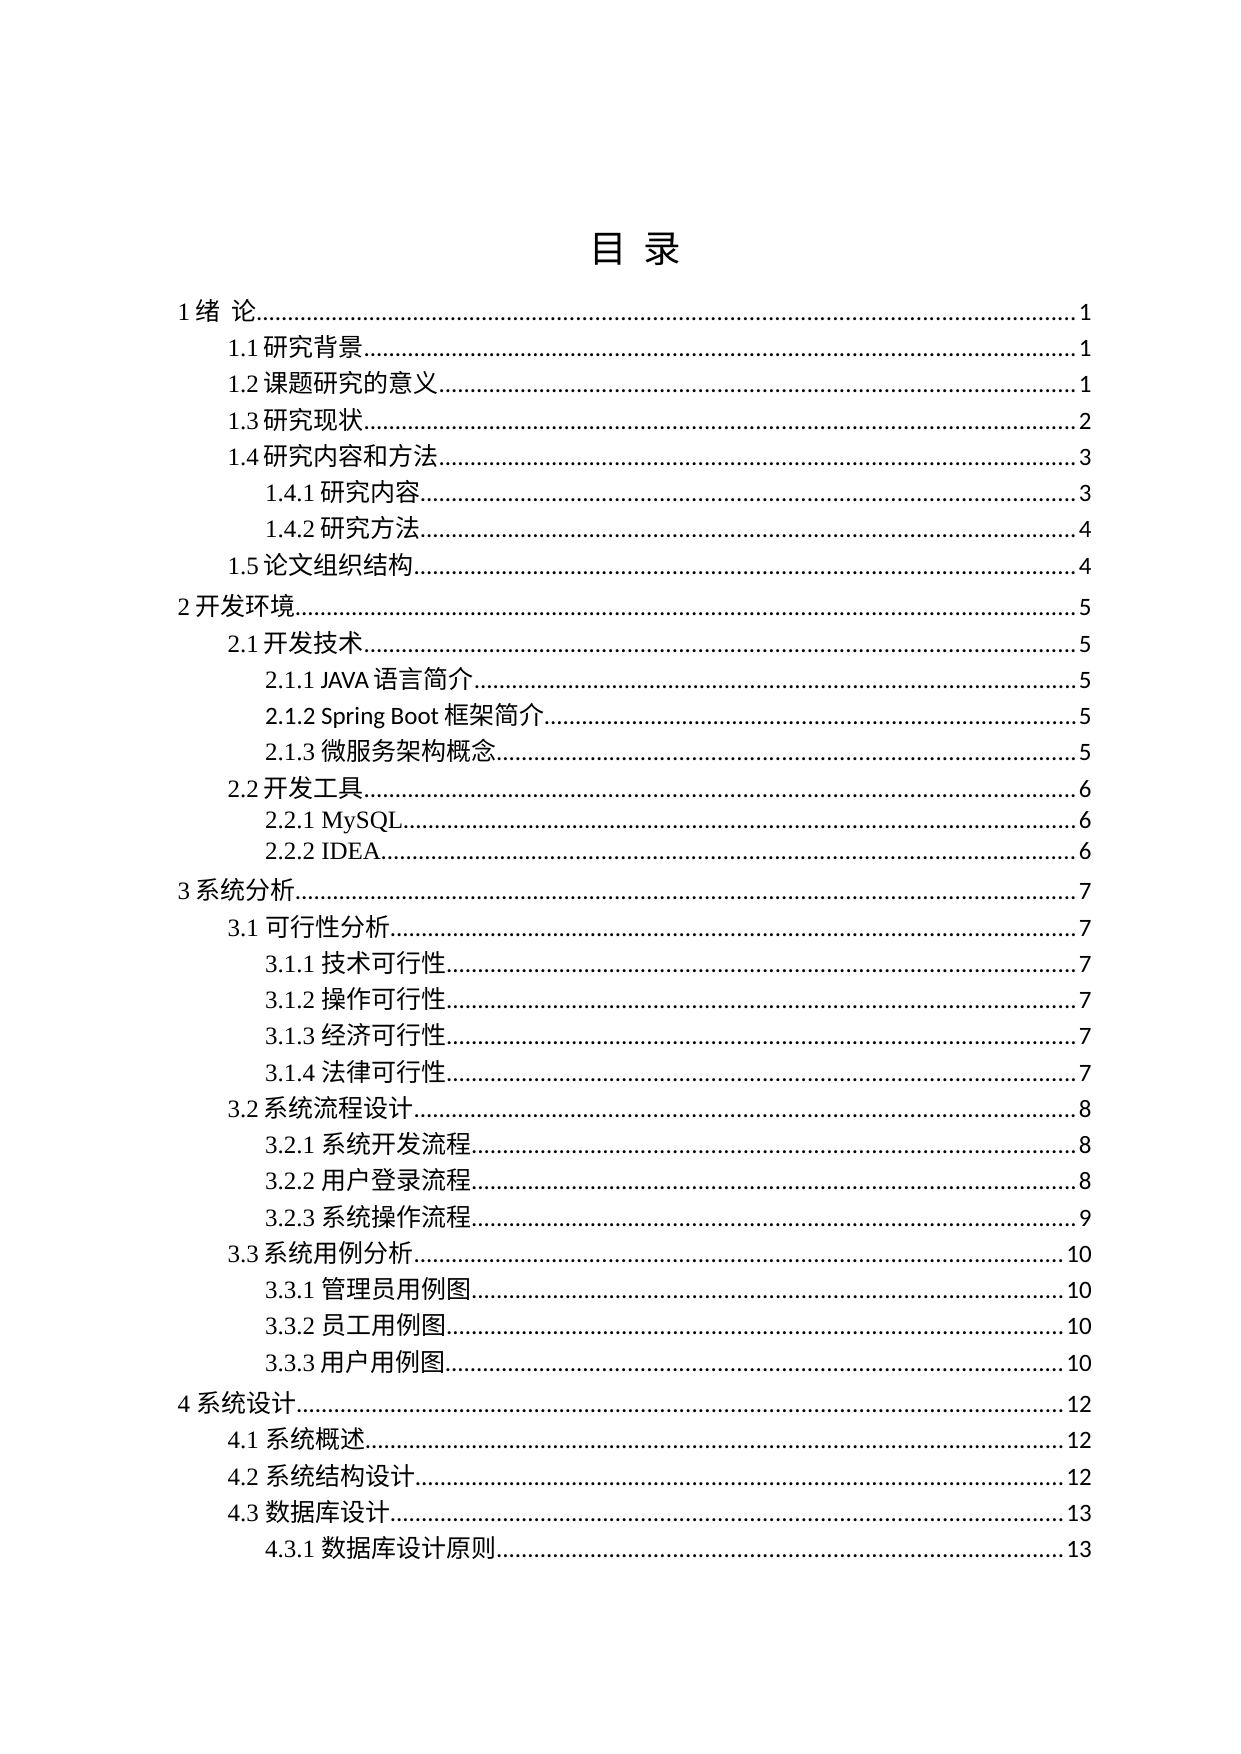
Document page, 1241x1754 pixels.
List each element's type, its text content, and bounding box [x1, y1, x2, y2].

text 3.1.4 法律可行性 7 [265, 1052, 1092, 1088]
text 3.1.1 技术可行性 7 [265, 943, 1092, 979]
text 4.3 数据库设计 13 [177, 1492, 1092, 1529]
text 1.1研究背景 1 [177, 328, 1092, 364]
text 2.1开发技术 5 [177, 623, 1092, 659]
text 3.3.2 员工用例图 10 [265, 1306, 1092, 1342]
text 3.1.2 操作可行性 7 [265, 979, 1092, 1016]
text 目 录 [177, 219, 1092, 273]
text 3.2系统流程设计 8 [177, 1088, 1092, 1124]
text 4 系统设计 12 [177, 1378, 1092, 1420]
text 1.4研究内容和方法 3 [177, 436, 1092, 473]
text 3.2.1 系统开发流程 8 [265, 1124, 1092, 1161]
text 4.3.1 数据库设计原则 13 [265, 1529, 1092, 1565]
text 1.3研究现状 2 [177, 400, 1092, 436]
text 2.1.1 JAVA语言简介 5 [265, 659, 1092, 696]
text 3.2.3 系统操作流程 9 [265, 1197, 1092, 1233]
text 1.4.1研究内容 3 [265, 473, 1092, 509]
text 3.1.3 经济可行性 7 [265, 1016, 1092, 1052]
text 2.1.3 微服务架构概念 5 [265, 732, 1092, 768]
text 1.4.2研究方法 4 [265, 509, 1092, 545]
text 2.2.1 MySQL 6 [265, 804, 1092, 835]
text 4.1 系统概述 12 [177, 1420, 1092, 1456]
text 2开发环境 5 [177, 581, 1092, 623]
text 3.1 可行性分析 7 [177, 907, 1092, 943]
text 3系统分析 7 [177, 865, 1092, 907]
text 2.1.2 Spring Boot框架简介 5 [265, 696, 1092, 732]
text 4.2 系统结构设计 12 [177, 1456, 1092, 1492]
text 2.2开发工具 6 [177, 768, 1092, 804]
text 1.2课题研究的意义 1 [177, 364, 1092, 400]
text 1绪 论 1 [177, 286, 1092, 328]
text 1.5论文组织结构 4 [177, 545, 1092, 581]
text 3.3系统用例分析 10 [177, 1233, 1092, 1269]
text 2.2.2 IDEA 6 [265, 835, 1092, 865]
text 3.3.1 管理员用例图 10 [265, 1269, 1092, 1306]
text 3.2.2 用户登录流程 8 [265, 1161, 1092, 1197]
text 3.3.3用户用例图 10 [265, 1342, 1092, 1378]
